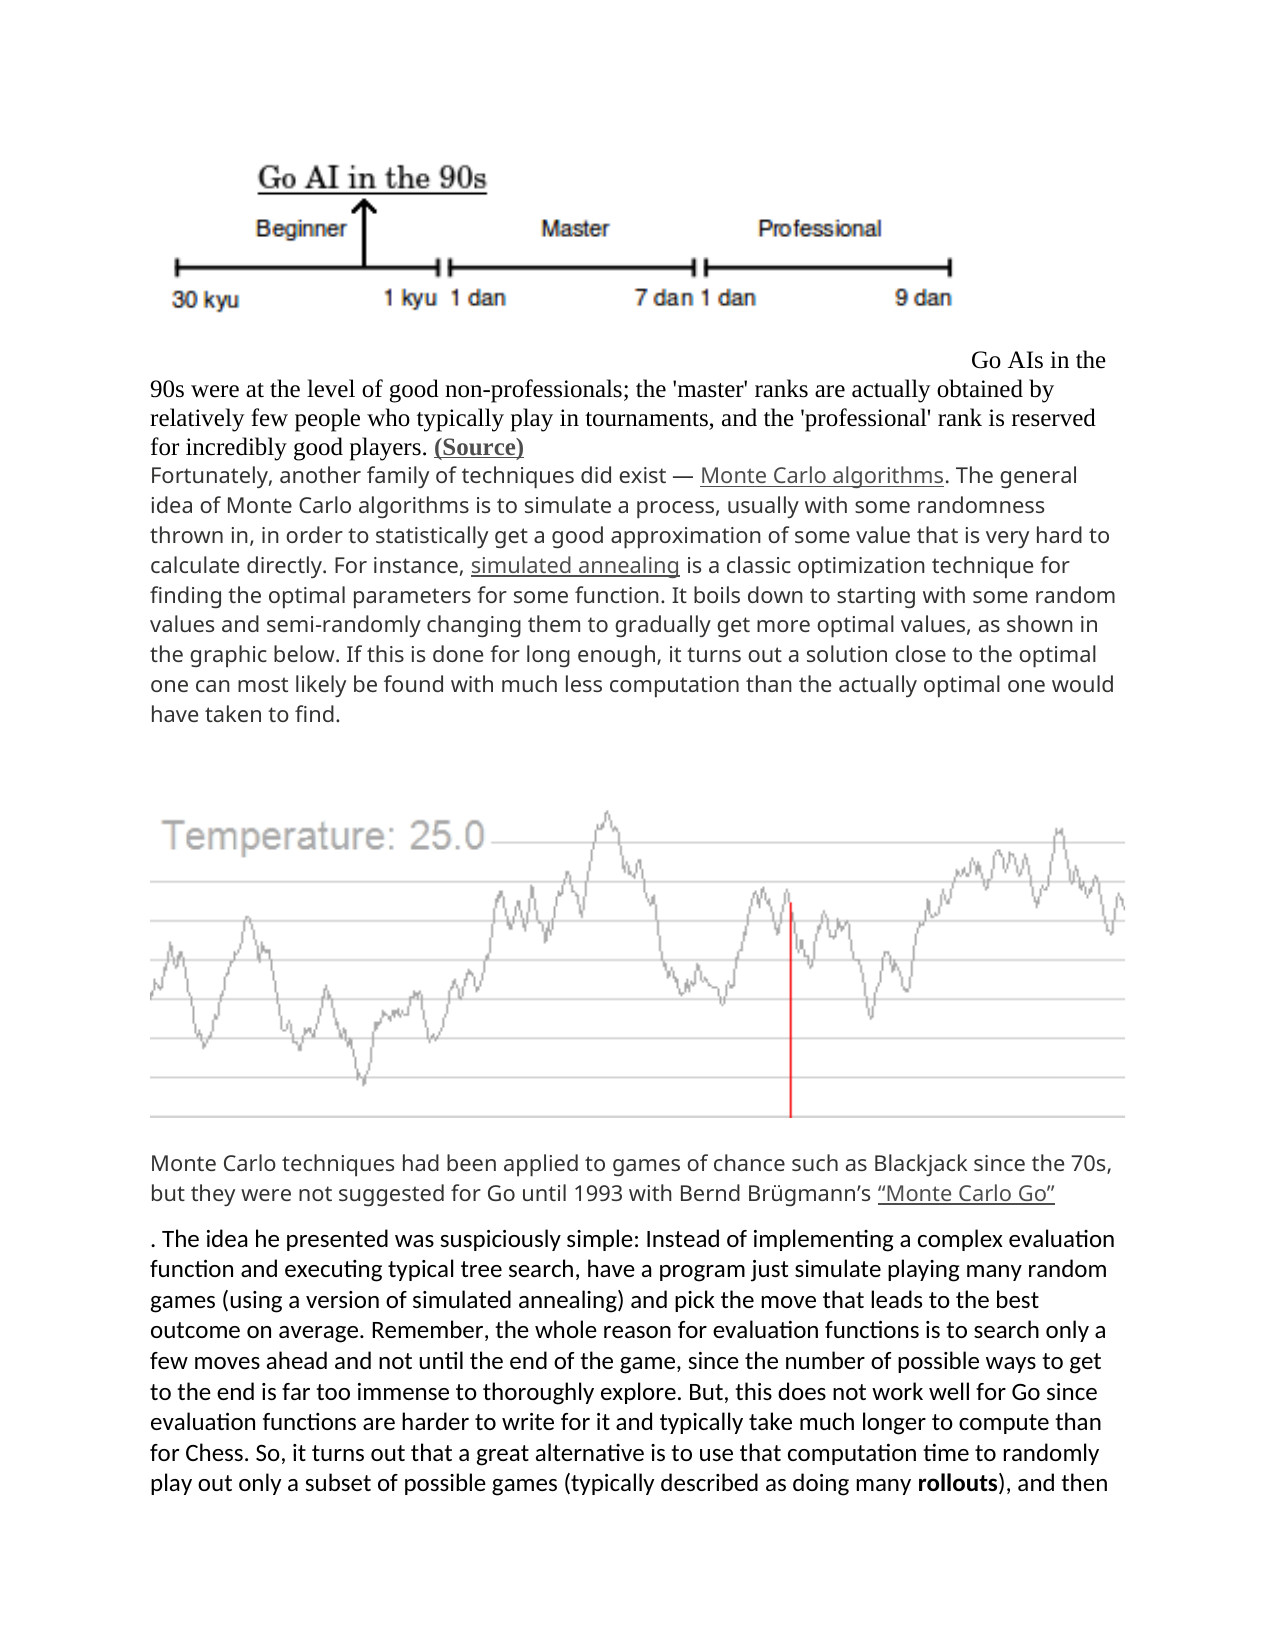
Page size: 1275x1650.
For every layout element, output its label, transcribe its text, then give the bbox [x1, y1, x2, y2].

picture [150, 803, 1125, 1118]
text Fortunately, another family of techniques did exist — Monte Carlo algorithms. The general idea of Monte Carlo algorithms is to simulate a process, usually with some randomness thrown in, in order to statistically get a good approximation of some value that is very hard to calculate directly. For instance, simulated annealing is a classic optimization technique for finding the optimal parameters for some function. It boils down to starting with some random values and semi-randomly changing them to gradually get more optimal values, as shown in the graphic below. If this is done for long enough, it turns out a solution close to the optimal one can most likely be found with much less computation than the actually optimal one would have taken to find. [150, 460, 1125, 728]
picture [150, 150, 971, 369]
text Monte Carlo techniques had been applied to games of chance such as Blackjack since the 70s, but they were not suggested for Go until 1993 with Bernd Brügmann’s “Monte Carlo Go” [150, 1148, 1125, 1207]
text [150, 1223, 1125, 1498]
